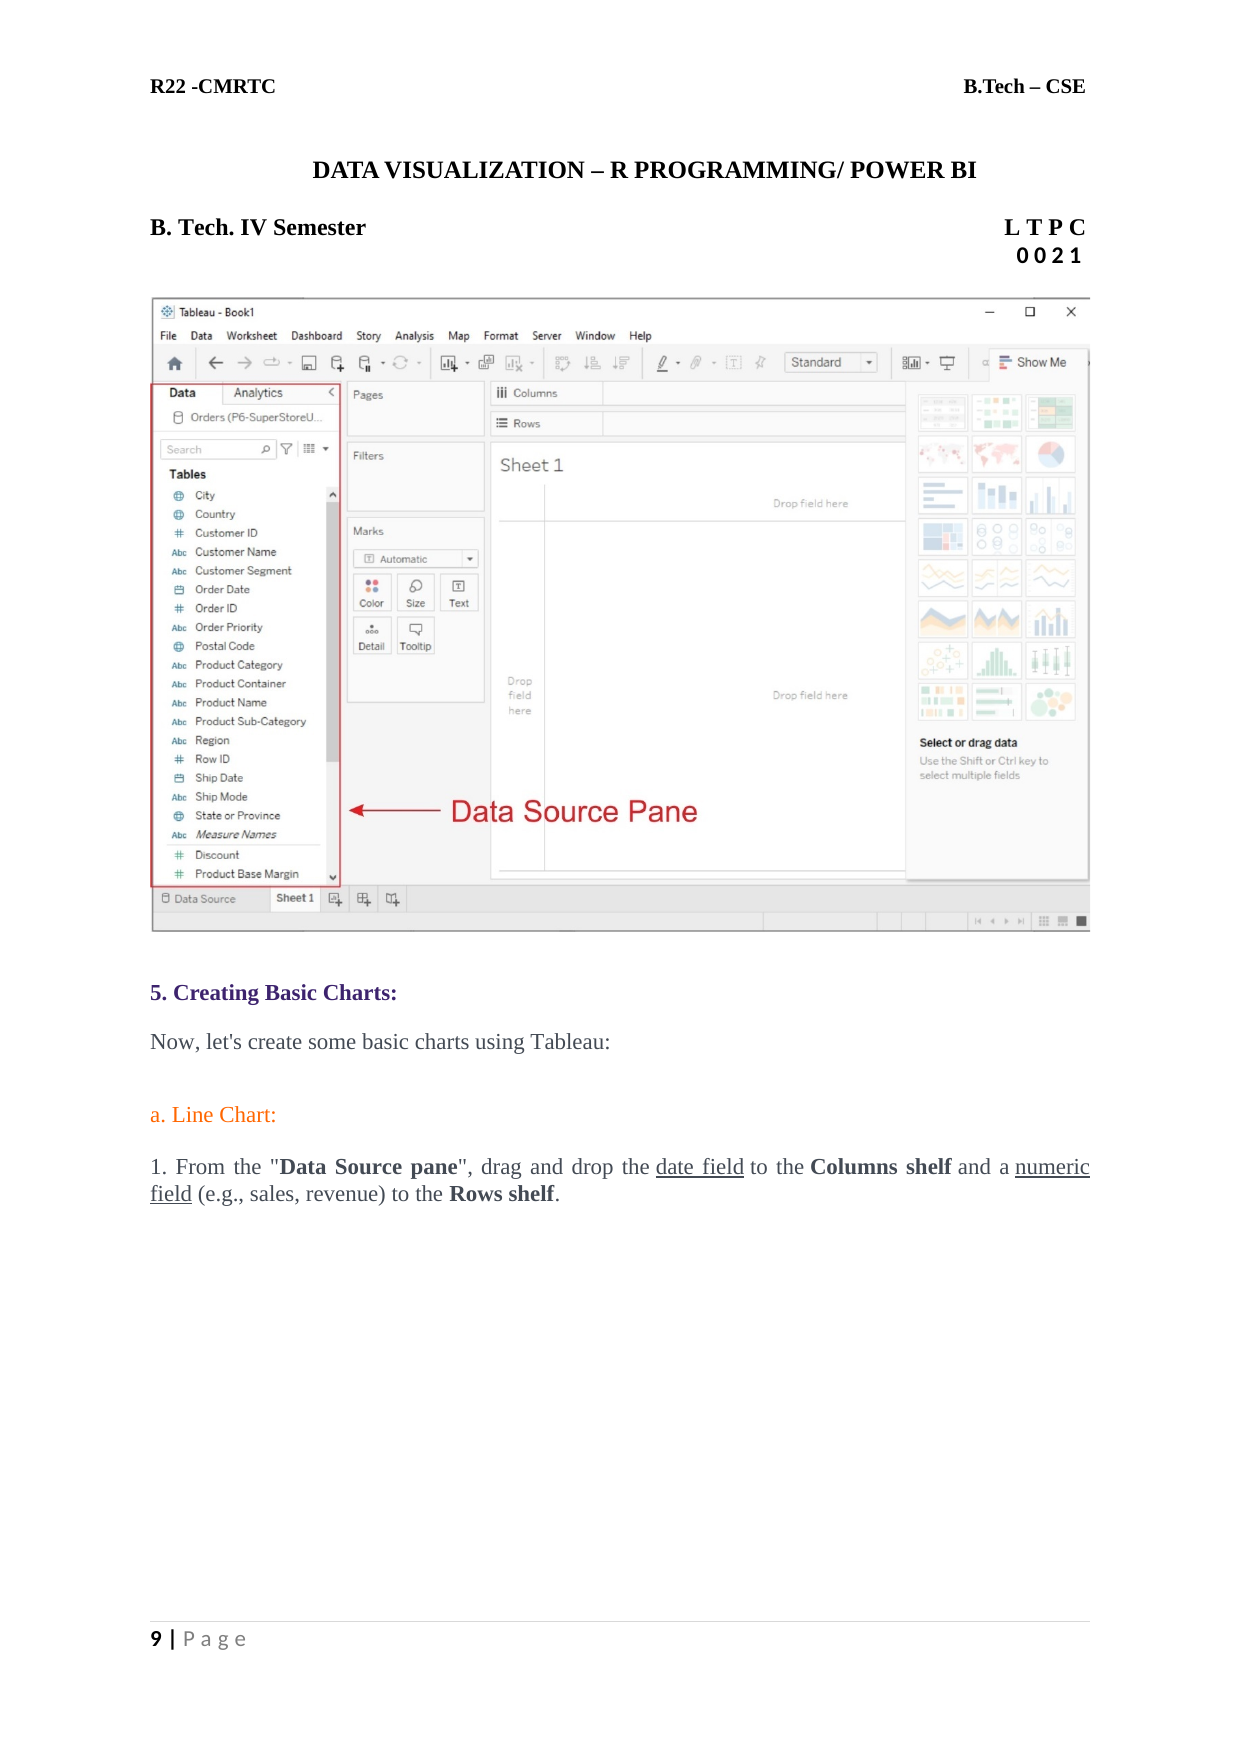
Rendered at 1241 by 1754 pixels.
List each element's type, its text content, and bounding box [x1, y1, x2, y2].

subtitle 5. Creating Basic Charts: [150, 978, 1090, 1005]
text 1. From the "Data Source pane", drag and drop the date field to the Columns shelf and a numeric field (e.g., sales, revenue) to the Rows shelf. [150, 1153, 1090, 1206]
subtitle a. Line Chart: [150, 1102, 1090, 1128]
text Now, let's create some basic charts using Tableau: [150, 1028, 1090, 1055]
picture [150, 297, 1091, 932]
